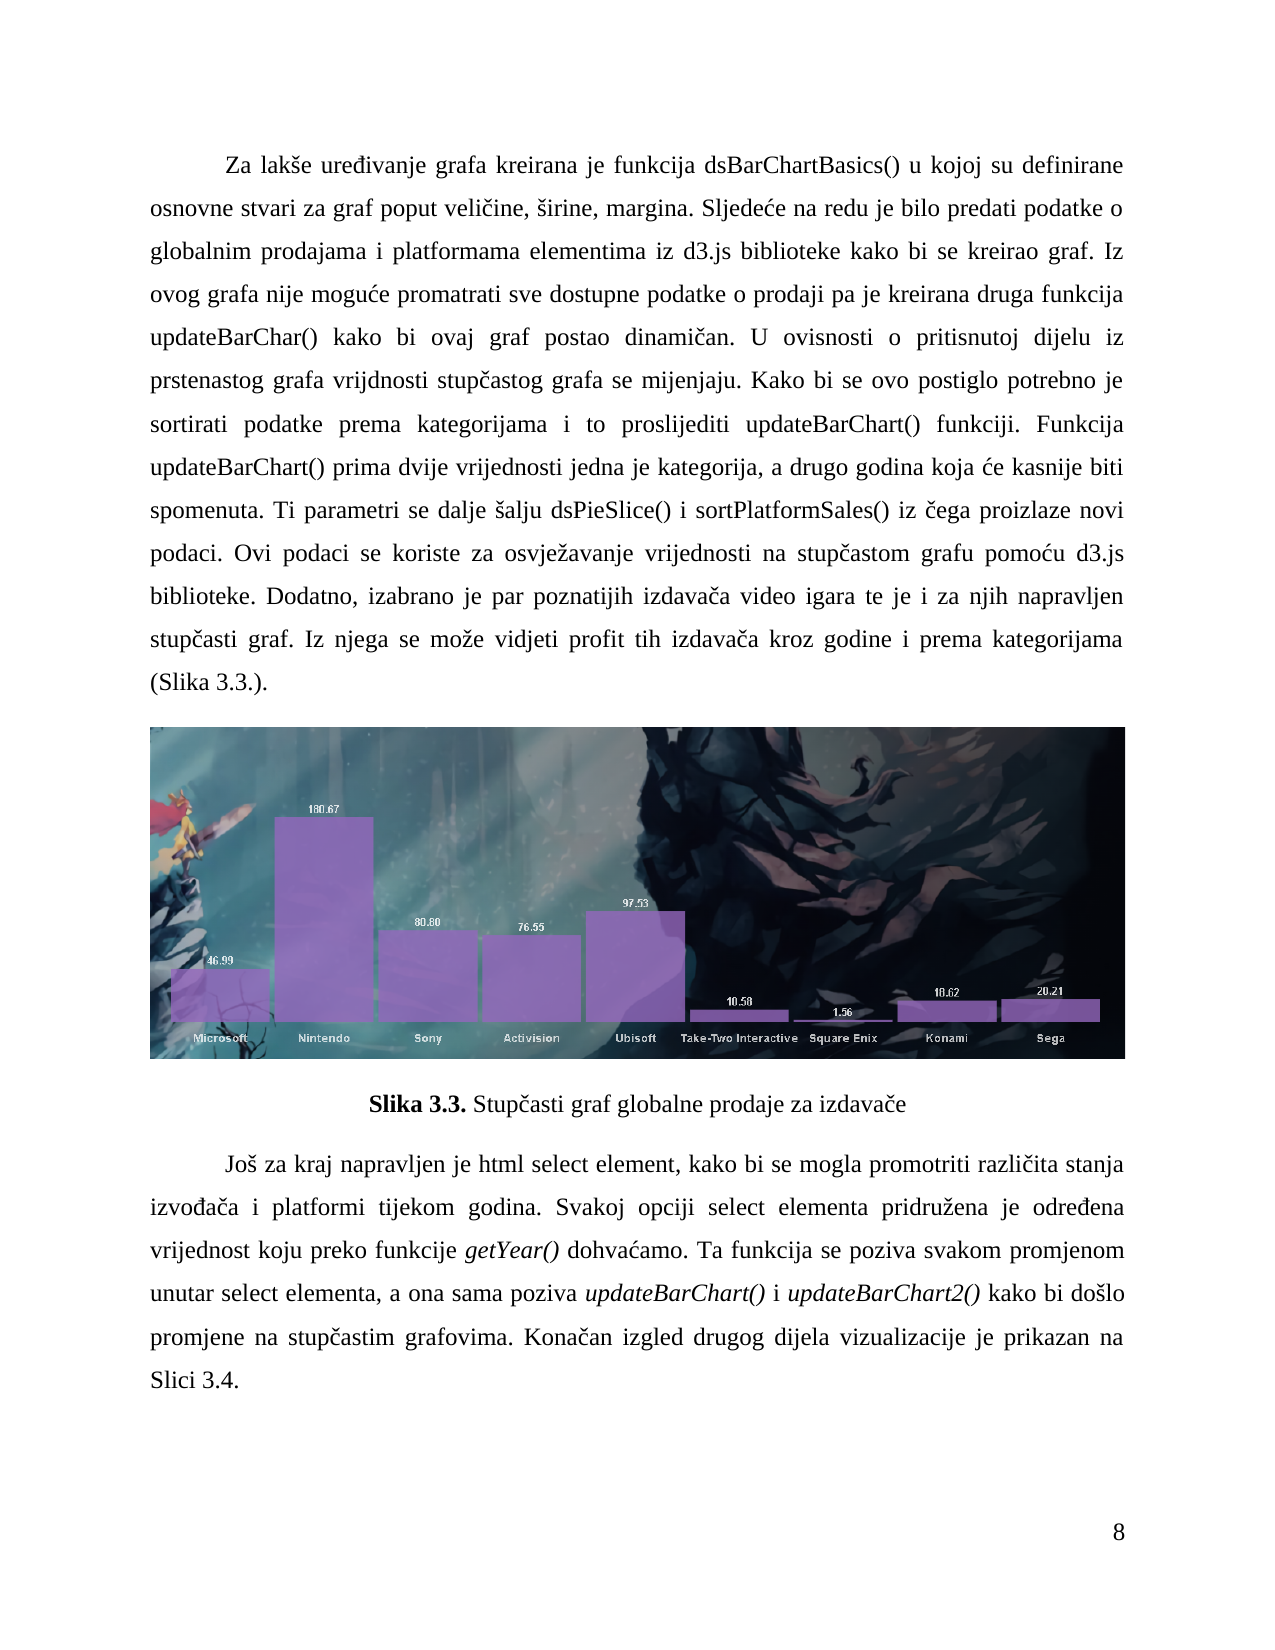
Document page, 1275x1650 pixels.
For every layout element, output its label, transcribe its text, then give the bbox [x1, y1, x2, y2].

picture [150, 727, 1125, 1059]
text Za lakše uređivanje grafa kreirana je funkcija dsBarChartBasics() u kojoj su definirane osnovne stvari za graf poput veličine, širine, margina. Sljedeće na redu je bilo predati podatke o globalnim prodajama i platformama elementima iz d3.js biblioteke kako bi se kreirao graf. Iz ovog grafa nije moguće promatrati sve dostupne podatke o prodaji pa je kreirana druga funkcija updateBarChar() kako bi ovaj graf postao dinamičan. U ovisnosti o pritisnutoj dijelu iz prstenastog grafa vrijdnosti stupčastog grafa se mijenjaju. Kako bi se ovo postiglo potrebno je sortirati podatke prema kategorijama i to proslijediti updateBarChart() funkciji. Funkcija updateBarChart() prima dvije vrijednosti jedna je kategorija, a drugo godina koja će kasnije biti spomenuta. Ti parametri se dalje šalju dsPieSlice() i sortPlatformSales() iz čega proizlaze novi podaci. Ovi podaci se koriste za osvježavanje vrijednosti na stupčastom grafu pomoću d3.js biblioteke. Dodatno, izabrano je par poznatijih izdavača video igara te je i za njih napravljen stupčasti graf. Iz njega se može vidjeti profit tih izdavača kroz godine i prema kategorijama (Slika 3.3.). [150, 150, 1125, 696]
text Slika 3.3. Stupčasti graf globalne prodaje za izdavače [150, 1089, 1125, 1118]
text Još za kraj napravljen je html select element, kako bi se mogla promotriti različita stanja izvođača i platformi tijekom godina. Svakoj opciji select elementa pridružena je određena vrijednost koju preko funkcije getYear() dohvaćamo. Ta funkcija se poziva svakom promjenom unutar select elementa, a ona sama poziva updateBarChart() i updateBarChart2() kako bi došlo promjene na stupčastim grafovima. Konačan izgled drugog dijela vizualizacije je prikazan na Slici 3.4. [150, 1149, 1125, 1393]
